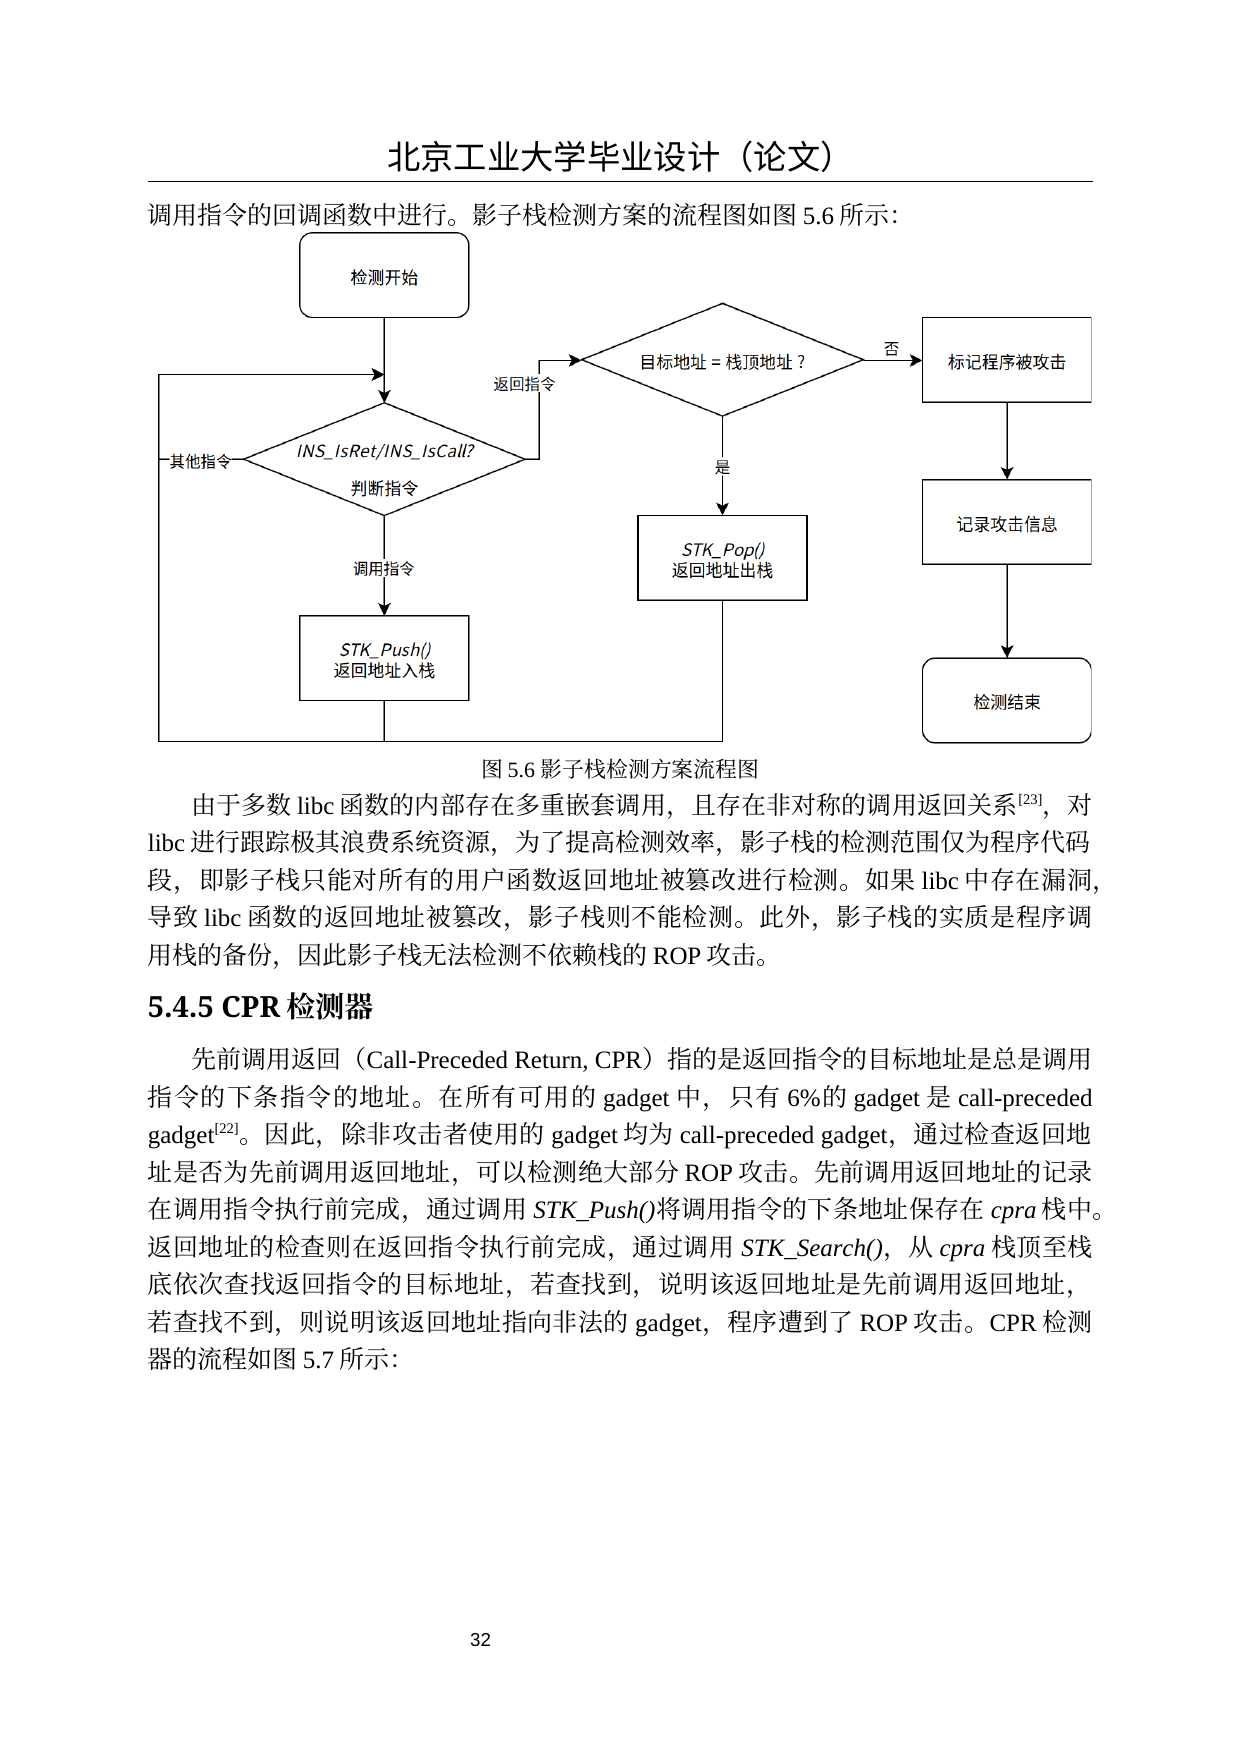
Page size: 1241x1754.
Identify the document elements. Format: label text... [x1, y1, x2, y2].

text 图5.6 影子栈检测方案流程图 [148, 753, 1093, 784]
picture [148, 232, 1092, 753]
text 先前调用返回（Call-Preceded Return, CPR）指的是返回指令的目标地址是总是调用指令的下条指令的地址。在所有可用的gadget中，只有6%的gadget是call-preceded gadget[22]。因此，除非攻击者使用的gadget均为call-preceded gadget，通过检查返回地址是否为先前调用返回地址，可以检测绝大部分ROP攻击。先前调用返回地址的记录在调用指令执行前完成，通过调用STK_Push()将调用指令的下条地址保存在cpra栈中。返回地址的检查则在返回指令执行前完成，通过调用STK_Search()，从cpra栈顶至栈底依次查找返回指令的目标地址，若查找到，说明该返回地址是先前调用返回地址，若查找不到，则说明该返回地址指向非法的gadget，程序遭到了ROP攻击。CPR检测器的流程如图5.7所示： [148, 1039, 1093, 1376]
text 5.4.5 CPR检测器 [148, 984, 1093, 1026]
text 由于多数libc函数的内部存在多重嵌套调用，且存在非对称的调用返回关系[23]，对libc进行跟踪极其浪费系统资源，为了提高检测效率，影子栈的检测范围仅为程序代码段，即影子栈只能对所有的用户函数返回地址被篡改进行检测。如果libc中存在漏洞，导致libc函数的返回地址被篡改，影子栈则不能检测。此外，影子栈的实质是程序调用栈的备份，因此影子栈无法检测不依赖栈的ROP攻击。 [148, 784, 1093, 972]
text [148, 194, 1093, 232]
